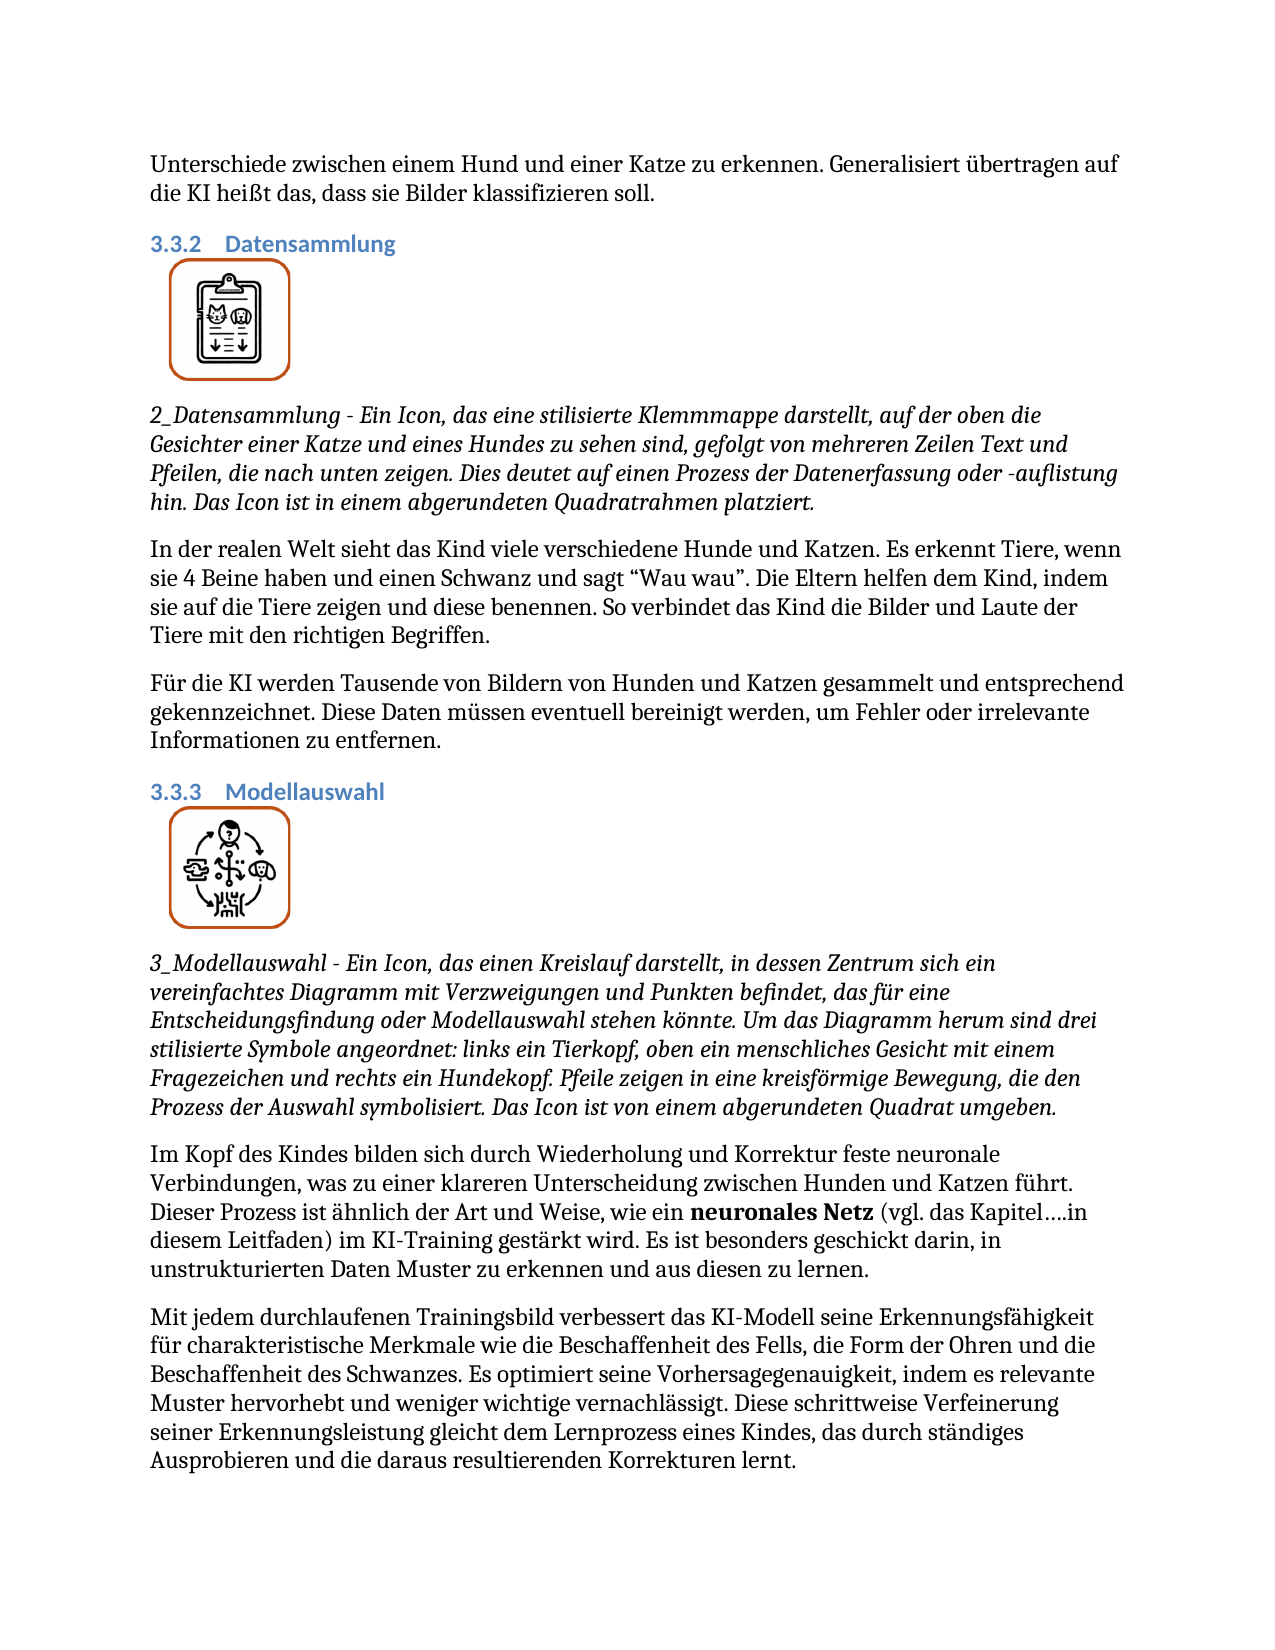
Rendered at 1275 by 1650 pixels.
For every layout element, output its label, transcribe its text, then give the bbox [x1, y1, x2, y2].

text Für die KI werden Tausende von Bildern von Hunden und Katzen gesammelt und entsprechend gekennzeichnet. Diese Daten müssen eventuell bereinigt werden, um Fehler oder irrelevante Informationen zu entfernen. [150, 669, 1125, 755]
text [150, 150, 1125, 207]
text 2_Datensammlung - Ein Icon, das eine stilisierte Klemmmappe darstellt, auf der oben die Gesichter einer Katze und eines Hundes zu sehen sind, gefolgt von mehreren Zeilen Text und Pfeilen, die nach unten zeigen. Dies deutet auf einen Prozess der Datenerfassung oder -auflistung hin. Das Icon ist in einem abgerundeten Quadratrahmen platziert. [150, 401, 1125, 516]
text Mit jedem durchlaufenen Trainingsbild verbessert das KI-Modell seine Erkennungsfähigkeit für charakteristische Merkmale wie die Beschaffenheit des Fells, die Form der Ohren und die Beschaffenheit des Schwanzes. Es optimiert seine Vorhersagegenauigkeit, indem es relevante Muster hervorhebt und weniger wichtige vernachlässigt. Diese schrittweise Verfeinerung seiner Erkennungsleistung gleicht dem Lernprozess eines Kindes, das durch ständiges Ausprobieren und die daraus resultierenden Korrekturen lernt. [150, 1303, 1125, 1475]
picture [168, 258, 291, 381]
picture [168, 806, 291, 929]
text In der realen Welt sieht das Kind viele verschiedene Hunde und Katzen. Es erkennt Tiere, wenn sie 4 Beine haben und einen Schwanz und sagt “Wau wau”. Die Eltern helfen dem Kind, indem sie auf die Tiere zeigen und diese benennen. So verbindet das Kind die Bilder und Laute der Tiere mit den richtigen Begriffen. [150, 535, 1125, 650]
text Im Kopf des Kindes bilden sich durch Wiederholung und Korrektur feste neuronale Verbindungen, was zu einer klareren Unterscheidung zwischen Hunden und Katzen führt. Dieser Prozess ist ähnlich der Art und Weise, wie ein neuronales Netz (vgl. das Kapitel….in diesem Leitfaden) im KI-Training gestärkt wird. Es ist besonders geschickt darin, in unstrukturierten Daten Muster zu erkennen und aus diesen zu lernen. [150, 1140, 1125, 1284]
subtitle 3.3.3 Modellauswahl [150, 776, 1125, 806]
subtitle 3.3.2 Datensammlung [150, 228, 1125, 259]
text 3_Modellauswahl - Ein Icon, das einen Kreislauf darstellt, in dessen Zentrum sich ein vereinfachtes Diagramm mit Verzweigungen und Punkten befindet, das für eine Entscheidungsfindung oder Modellauswahl stehen könnte. Um das Diagramm herum sind drei stilisierte Symbole angeordnet: links ein Tierkopf, oben ein menschliches Gesicht mit einem Fragezeichen und rechts ein Hundekopf. Pfeile zeigen in eine kreisförmige Bewegung, die den Prozess der Auswahl symbolisiert. Das Icon ist von einem abgerundeten Quadrat umgeben. [150, 949, 1125, 1121]
